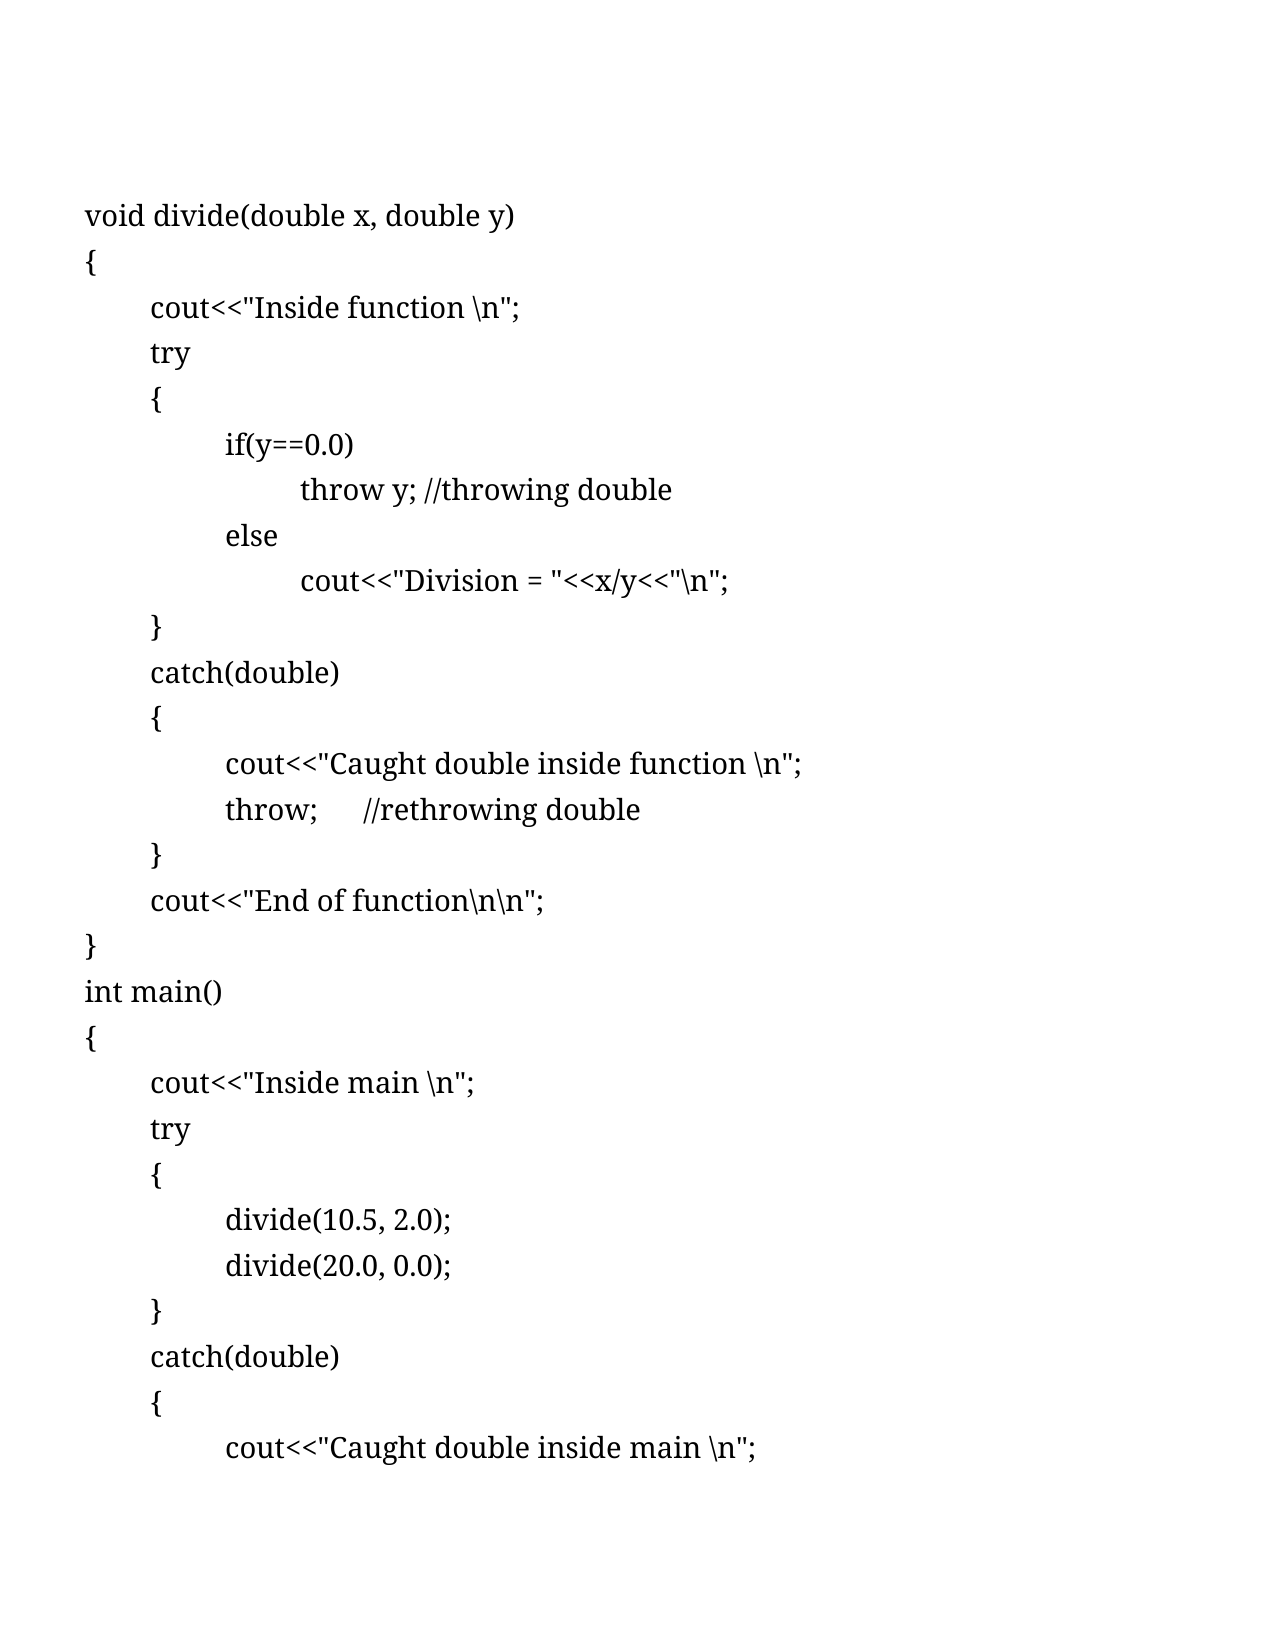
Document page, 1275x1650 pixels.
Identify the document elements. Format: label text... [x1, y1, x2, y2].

text try [84, 1108, 1125, 1148]
text { [150, 1382, 1125, 1422]
text cout<<"Caught double inside function \n"; [150, 743, 1125, 783]
text cout<<"Inside main \n"; [84, 1062, 1125, 1102]
text throw y; //throwing double [225, 469, 1125, 509]
text int main() [84, 971, 1125, 1011]
text { [84, 1154, 1125, 1193]
text divide(10.5, 2.0); [84, 1199, 1125, 1239]
text } [150, 606, 1125, 646]
text } [84, 926, 1125, 965]
text cout<<"Division = "<<x/y<<"\n"; [225, 561, 1125, 600]
text catch(double) [150, 652, 1125, 692]
text if(y==0.0) [150, 424, 1125, 463]
text throw; //rethrowing double [150, 789, 1125, 828]
text cout<<"Caught double inside main \n"; [150, 1427, 1125, 1467]
text else [150, 515, 1125, 555]
text cout<<"End of function\n\n"; [150, 880, 1125, 920]
text void divide(double x, double y) [84, 196, 1125, 235]
text cout<<"Inside function \n"; [150, 287, 1125, 327]
text divide(20.0, 0.0); [84, 1245, 1125, 1285]
text { [84, 241, 1125, 281]
text { [84, 1017, 1125, 1057]
text catch(double) [150, 1336, 1125, 1376]
text } [84, 1291, 1125, 1330]
text try [150, 332, 1125, 372]
text } [150, 834, 1125, 874]
text { [150, 697, 1125, 737]
text { [150, 378, 1125, 418]
